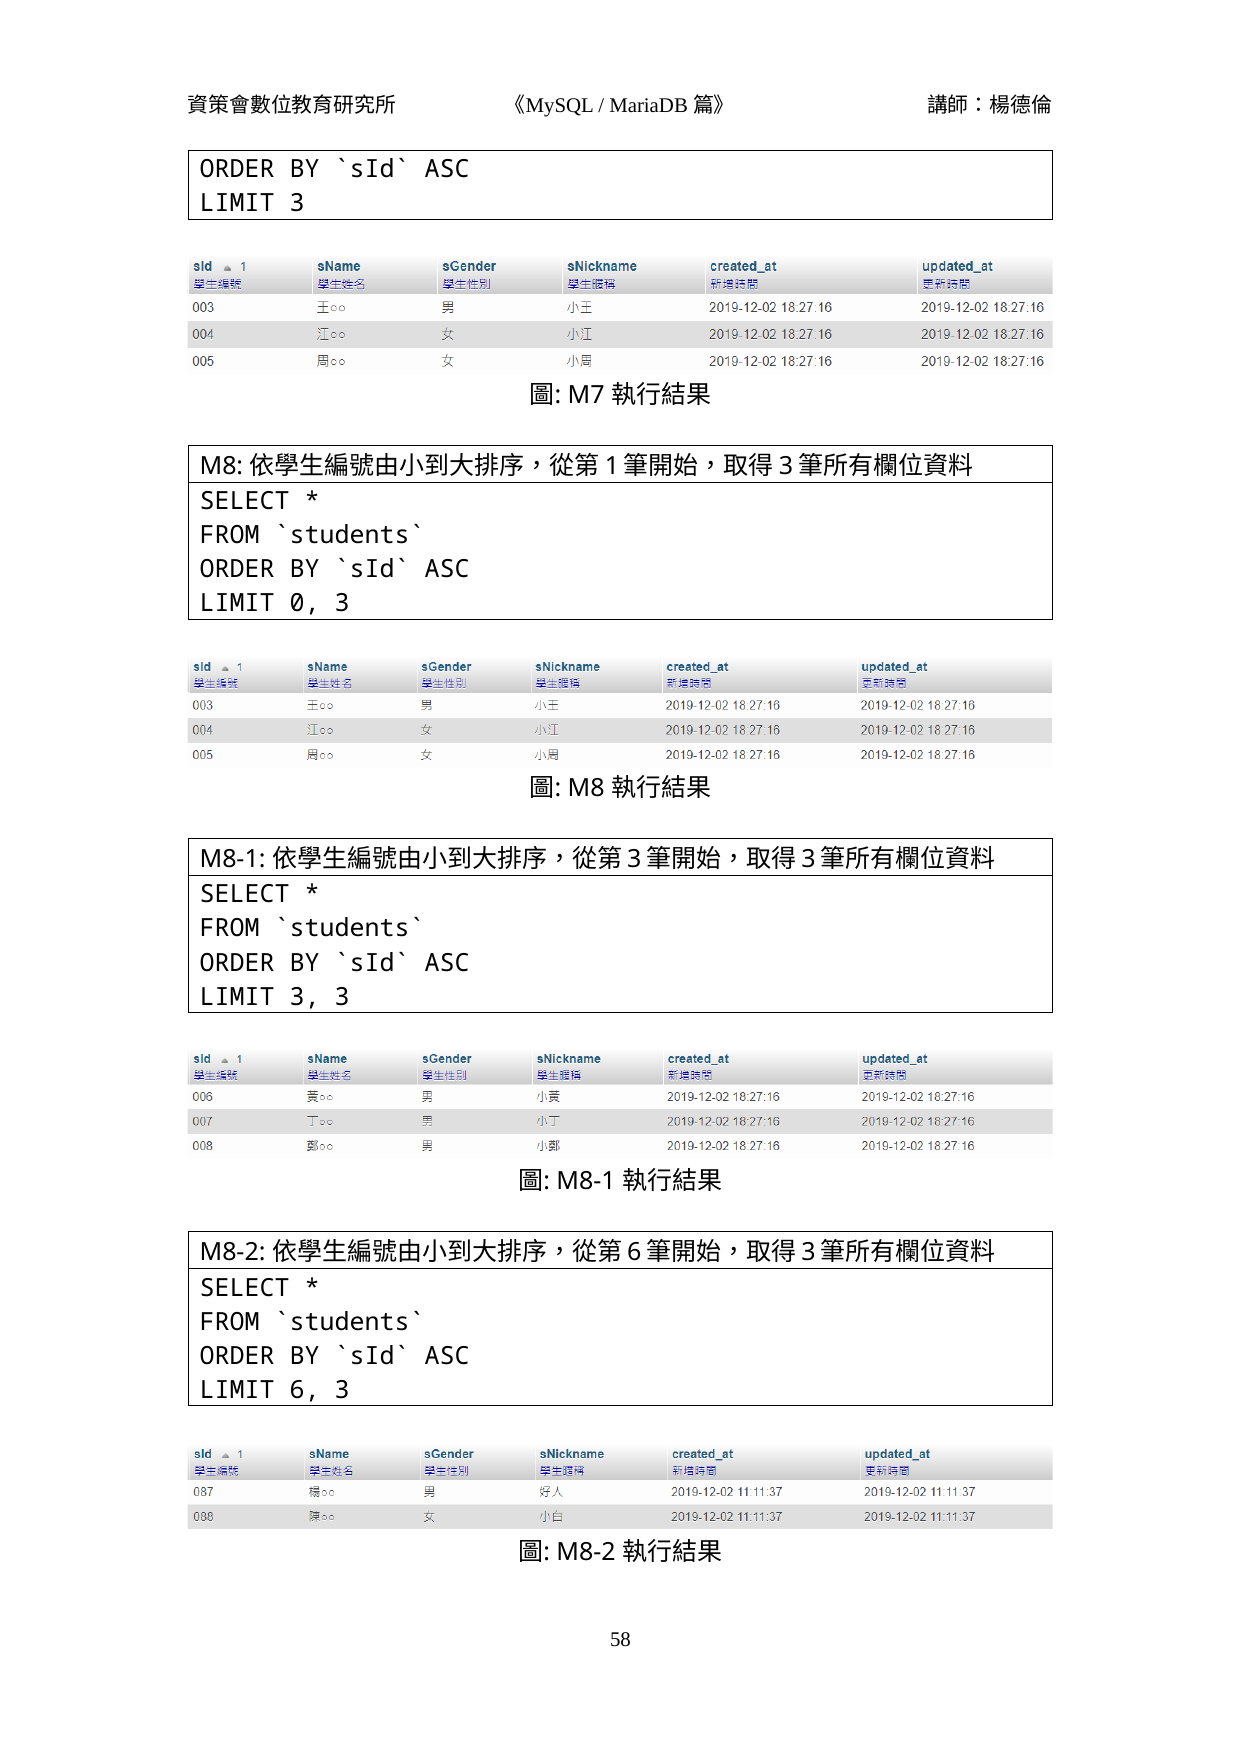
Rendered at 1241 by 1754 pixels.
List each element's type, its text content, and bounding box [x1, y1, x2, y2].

table_header M8-1: 依學生編號由小到大排序，從第3筆開始，取得3筆所有欄位資料 [189, 839, 1052, 875]
picture [187, 654, 1053, 768]
table_cell SELECT * FROM `students` ORDER BY `sId` ASC LIMIT 3, 3 [189, 876, 1052, 1012]
table_header M8-2: 依學生編號由小到大排序，從第6筆開始，取得3筆所有欄位資料 [189, 1232, 1052, 1268]
text 圖: M7 執行結果 [187, 375, 1053, 411]
picture [187, 1440, 1053, 1531]
table_cell SELECT * FROM `students` ORDER BY `sId` ASC LIMIT 6, 3 [189, 1269, 1052, 1405]
text 圖: M8-2 執行結果 [187, 1531, 1053, 1567]
text 圖: M8-1 執行結果 [187, 1161, 1053, 1197]
text 圖: M8 執行結果 [187, 768, 1053, 804]
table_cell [189, 151, 1052, 219]
table_header M8: 依學生編號由小到大排序，從第1筆開始，取得3筆所有欄位資料 [189, 446, 1052, 482]
table_cell SELECT * FROM `students` ORDER BY `sId` ASC LIMIT 0, 3 [189, 483, 1052, 619]
picture [187, 1047, 1053, 1161]
picture [187, 254, 1053, 375]
